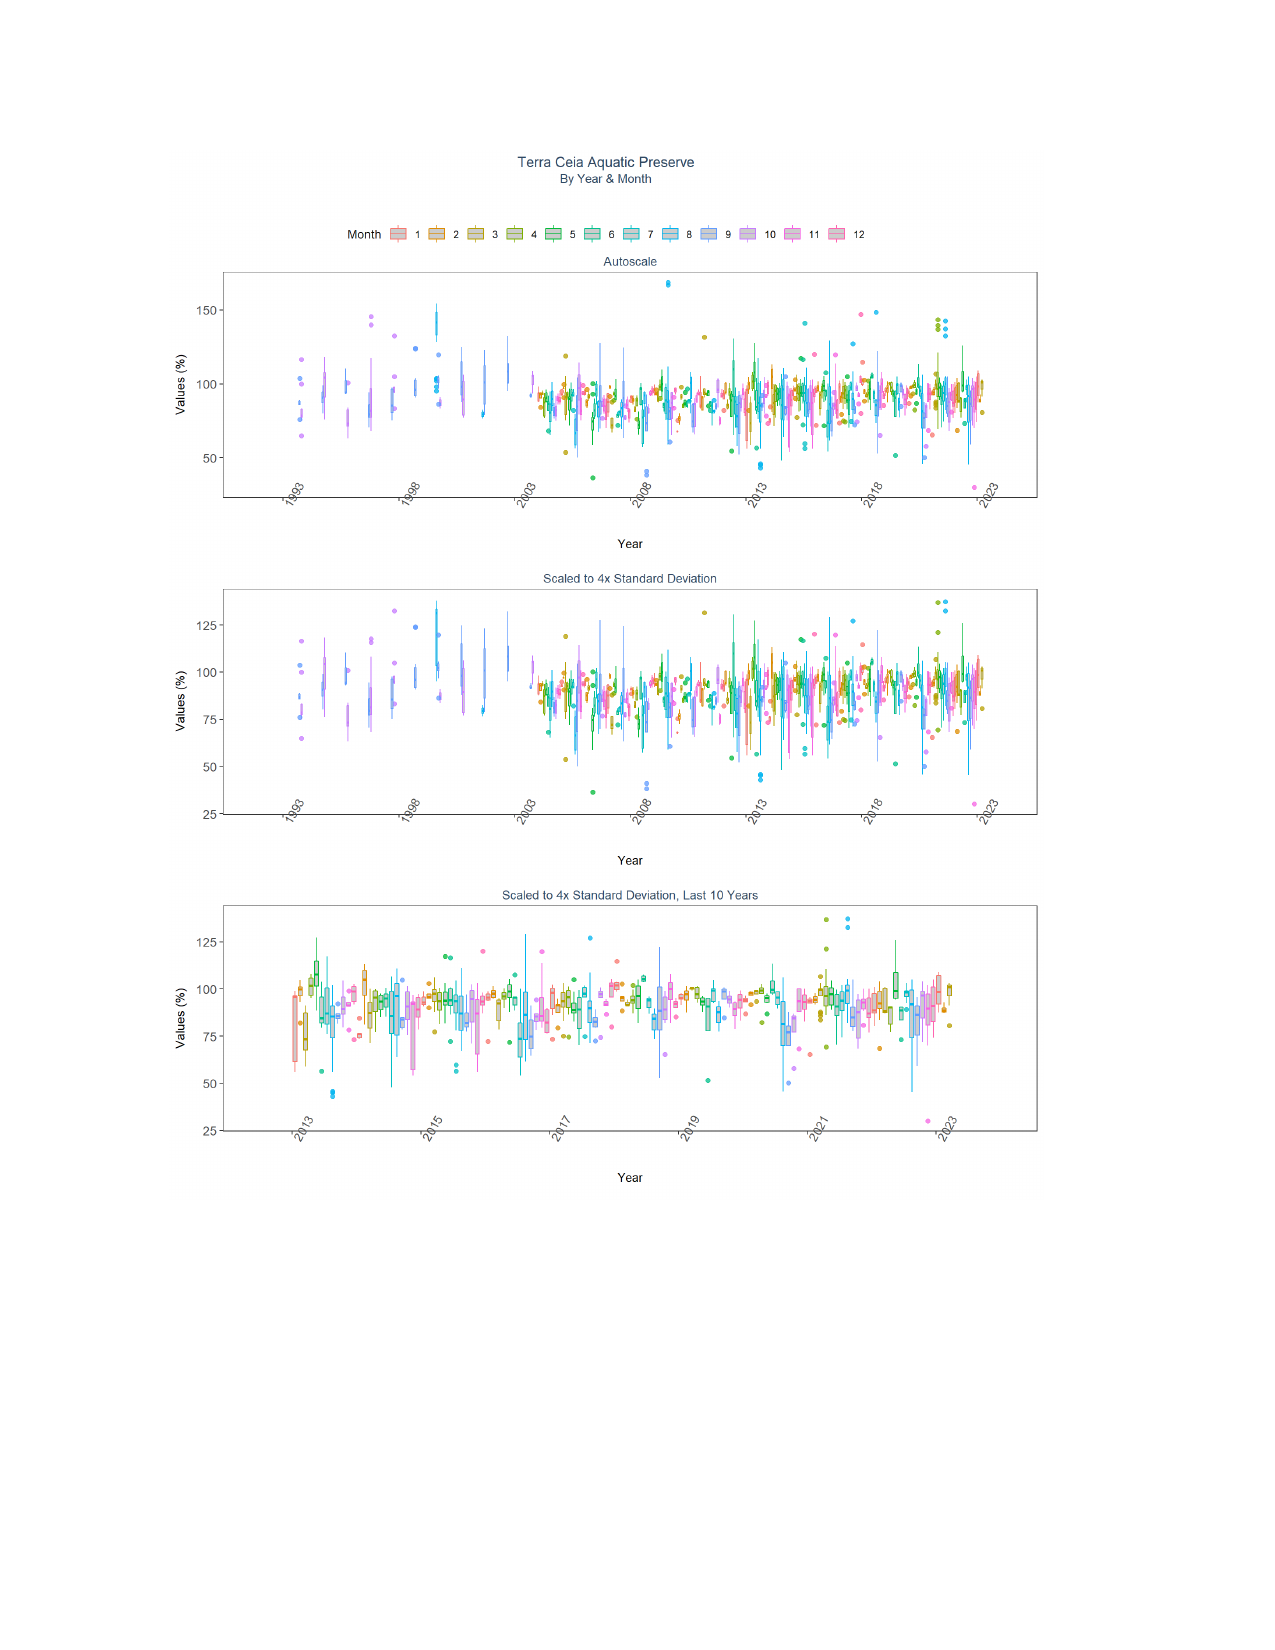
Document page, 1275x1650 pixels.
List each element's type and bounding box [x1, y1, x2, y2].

picture [168, 150, 1044, 1200]
